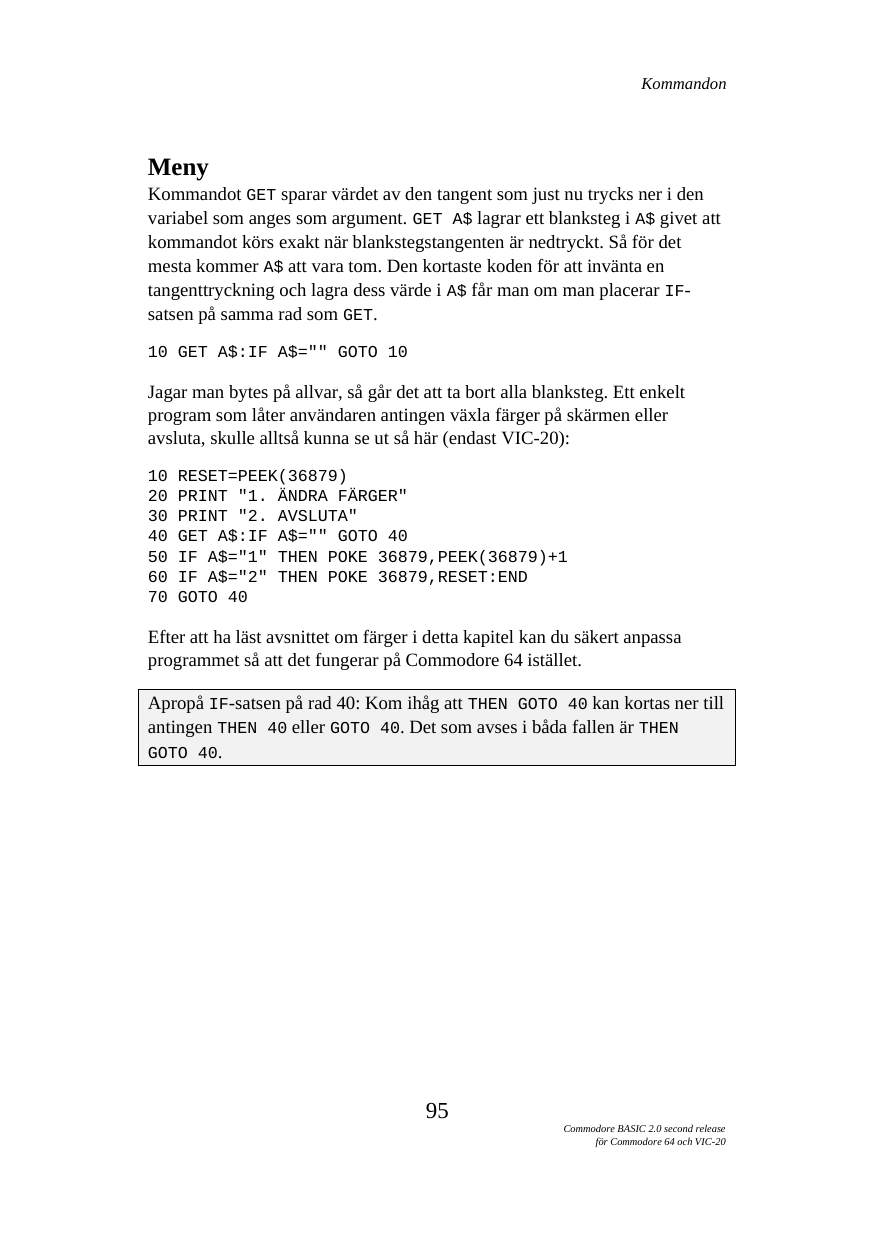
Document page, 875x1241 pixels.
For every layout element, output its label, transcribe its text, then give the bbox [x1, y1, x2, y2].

subtitle Meny [148, 152, 726, 181]
text Kommandot GET sparar värdet av den tangent som just nu trycks ner i den variabel som anges som argument. GET A$ lagrar ett blanksteg i A$ givet att kommandot körs exakt när blankstegstangenten är nedtryckt. Så för det mesta kommer A$ att vara tom. Den kortaste koden för att invänta en tangenttryckning och lagra dess värde i A$ får man om man placerar IF-satsen på samma rad som GET. [148, 183, 726, 325]
text 10 GET A$:IF A$="" GOTO 10 [148, 344, 726, 363]
text Efter att ha läst avsnittet om färger i detta kapitel kan du säkert anpassa programmet så att det fungerar på Commodore 64 istället. [148, 626, 726, 671]
text Apropå IF-satsen på rad 40: Kom ihåg att THEN GOTO 40 kan kortas ner till antingen THEN 40 eller GOTO 40. Det som avses i båda fallen är THEN GOTO 40. [139, 690, 735, 765]
text 10 RESET=PEEK(36879) 20 PRINT "1. ÄNDRA FÄRGER" 30 PRINT "2. AVSLUTA" 40 GET A$:IF A$="" GOTO 40 50 IF A$="1" THEN POKE 36879,PEEK(36879)+1 60 IF A$="2" THEN POKE 36879,RESET:END 70 GOTO 40 [148, 467, 726, 608]
text Jagar man bytes på allvar, så går det att ta bort alla blanksteg. Ett enkelt program som låter användaren antingen växla färger på skärmen eller avsluta, skulle alltså kunna se ut så här (endast VIC-20): [148, 381, 726, 449]
